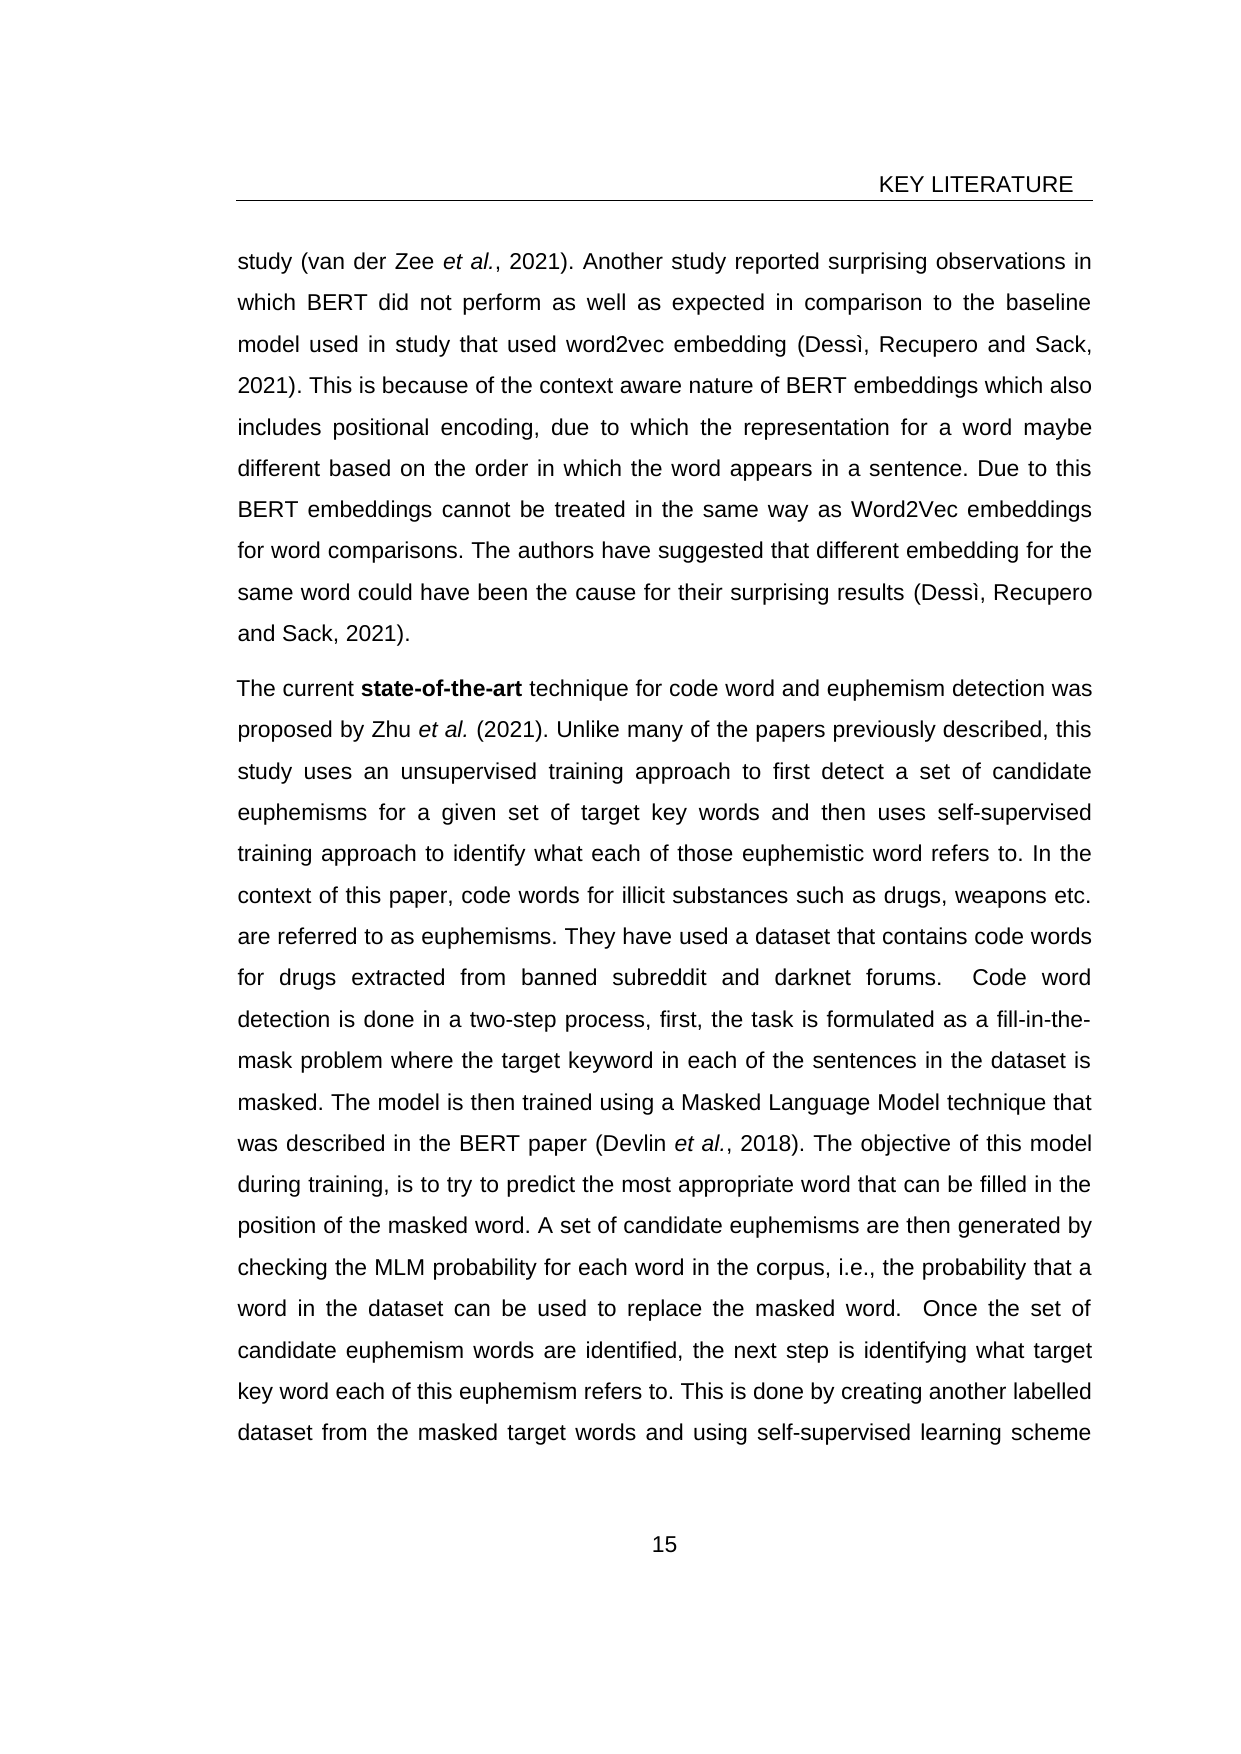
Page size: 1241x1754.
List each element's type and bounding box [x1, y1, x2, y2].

text [236, 675, 1092, 1446]
text [236, 248, 1092, 647]
